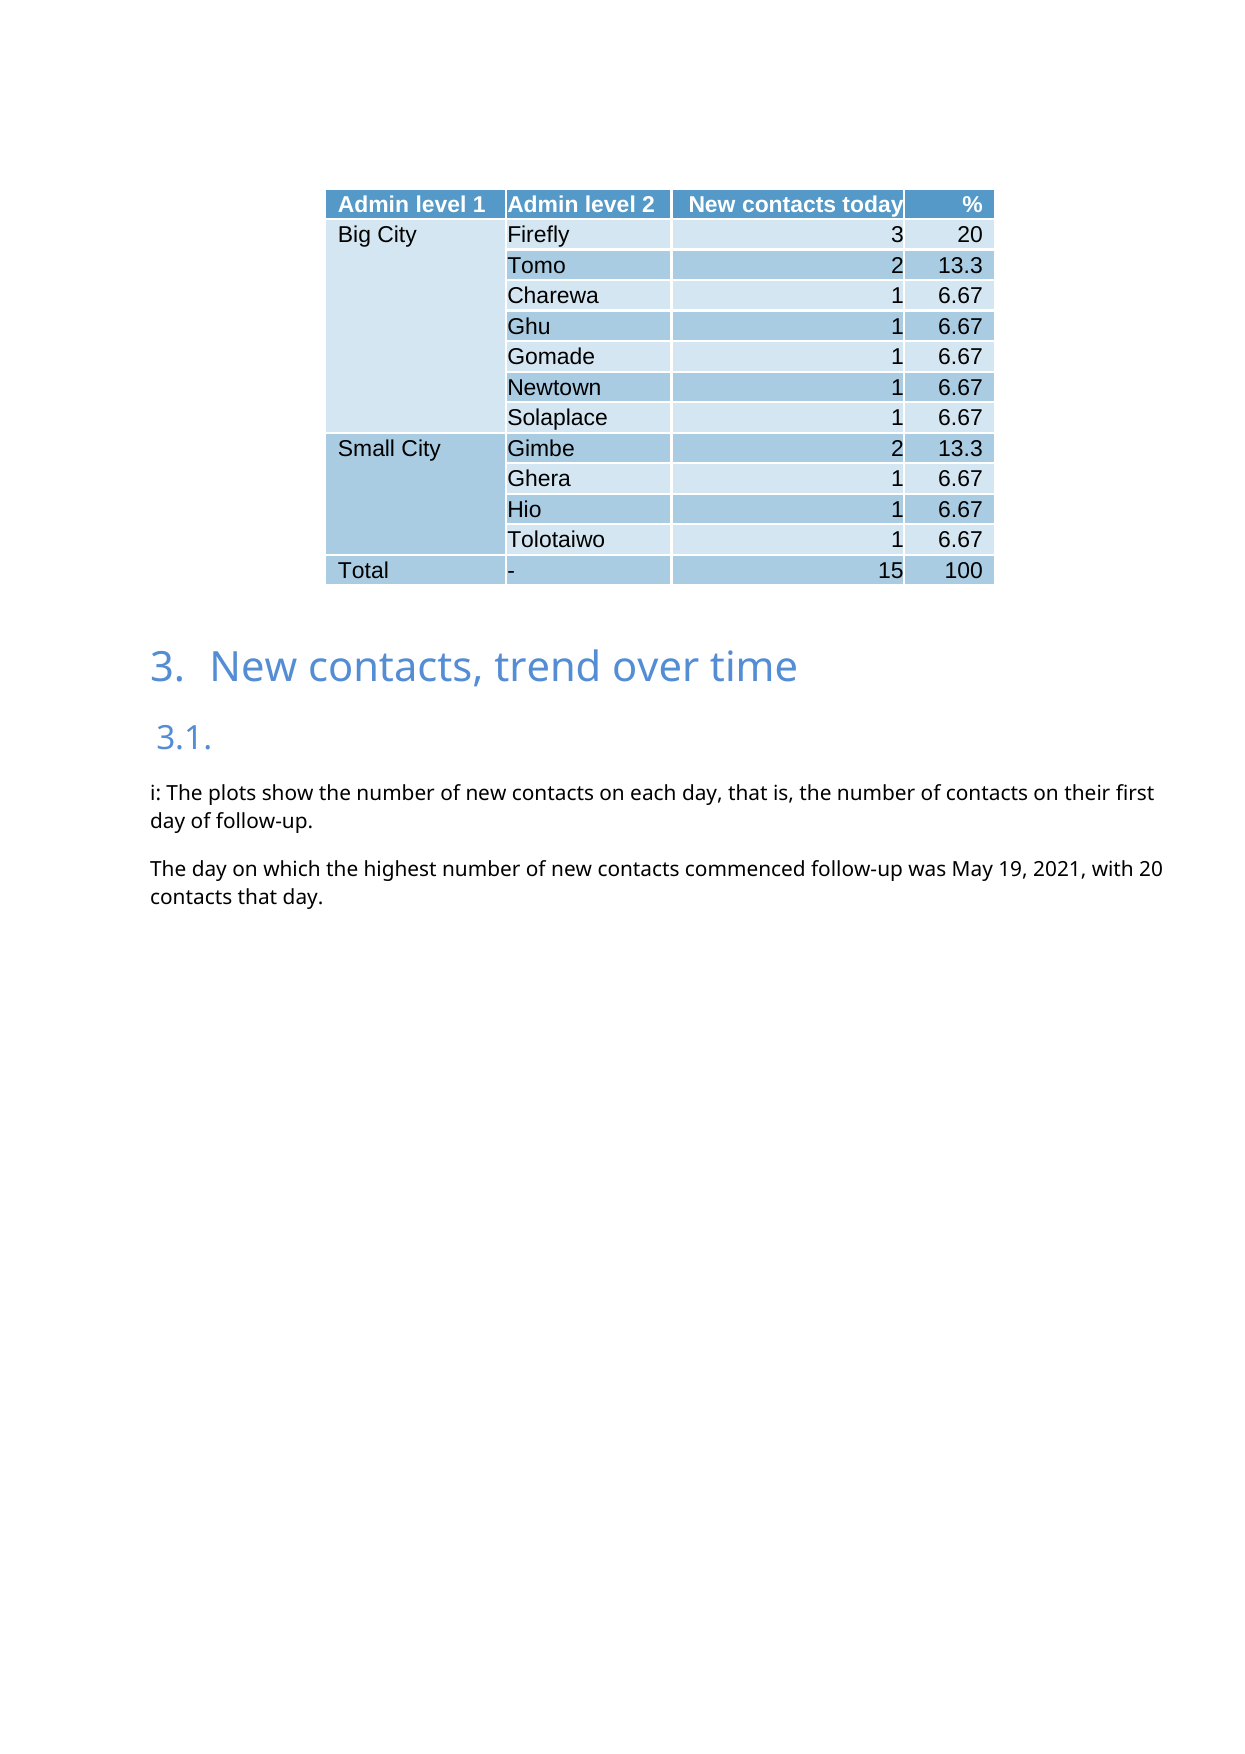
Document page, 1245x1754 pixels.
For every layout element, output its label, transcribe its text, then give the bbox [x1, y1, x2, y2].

table_cell 15 [673, 556, 903, 584]
table_cell 13.3 [905, 251, 994, 279]
table_cell Ghera [507, 464, 670, 493]
table_cell 100 [905, 556, 994, 584]
table_header Admin level 2 [507, 190, 670, 218]
table_cell 6.67 [905, 373, 994, 401]
table_cell 6.67 [905, 281, 994, 309]
table_header % [905, 190, 994, 218]
table_cell 1 [673, 342, 903, 371]
table_cell Firefly [507, 220, 670, 248]
table_cell 3 [673, 220, 903, 248]
table_cell Gimbe [507, 434, 670, 462]
table_cell 20 [905, 220, 994, 248]
table_cell Hio [507, 495, 670, 523]
table_cell 6.67 [905, 342, 994, 371]
table_cell 6.67 [905, 495, 994, 523]
table_cell Big City [326, 220, 505, 432]
text The day on which the highest number of new contacts commenced follow-up was May 19, 2021, with 20 contacts that day. [150, 854, 1170, 911]
table_cell 6.67 [905, 312, 994, 340]
table_cell 1 [673, 495, 903, 523]
table_cell Ghu [507, 312, 670, 340]
table_cell 6.67 [905, 403, 994, 432]
table_cell 1 [673, 312, 903, 340]
table_header New contacts today [673, 190, 903, 218]
table_cell Tomo [507, 251, 670, 279]
table_cell Gomade [507, 342, 670, 371]
table_cell 1 [673, 281, 903, 309]
table_cell 6.67 [905, 525, 994, 554]
table_cell 13.3 [905, 434, 994, 462]
subtitle New contacts, trend over time [150, 636, 1170, 693]
table_cell Tolotaiwo [507, 525, 670, 554]
table_cell 1 [673, 403, 903, 432]
table_cell 6.67 [905, 464, 994, 493]
table_cell 1 [673, 464, 903, 493]
table_cell Total [326, 556, 505, 584]
table_cell Charewa [507, 281, 670, 309]
table_cell 2 [673, 251, 903, 279]
table_cell Newtown [507, 373, 670, 401]
table_cell Small City [326, 434, 505, 554]
table_cell 2 [673, 434, 903, 462]
table_cell 1 [673, 373, 903, 401]
table_header Admin level 1 [326, 190, 505, 218]
table_cell Solaplace [507, 403, 670, 432]
table_cell - [507, 556, 670, 584]
table_cell 1 [673, 525, 903, 554]
text ℹ: The plots show the number of new contacts on each day, that is, the number of contacts on their first day of follow-up. [150, 778, 1170, 835]
